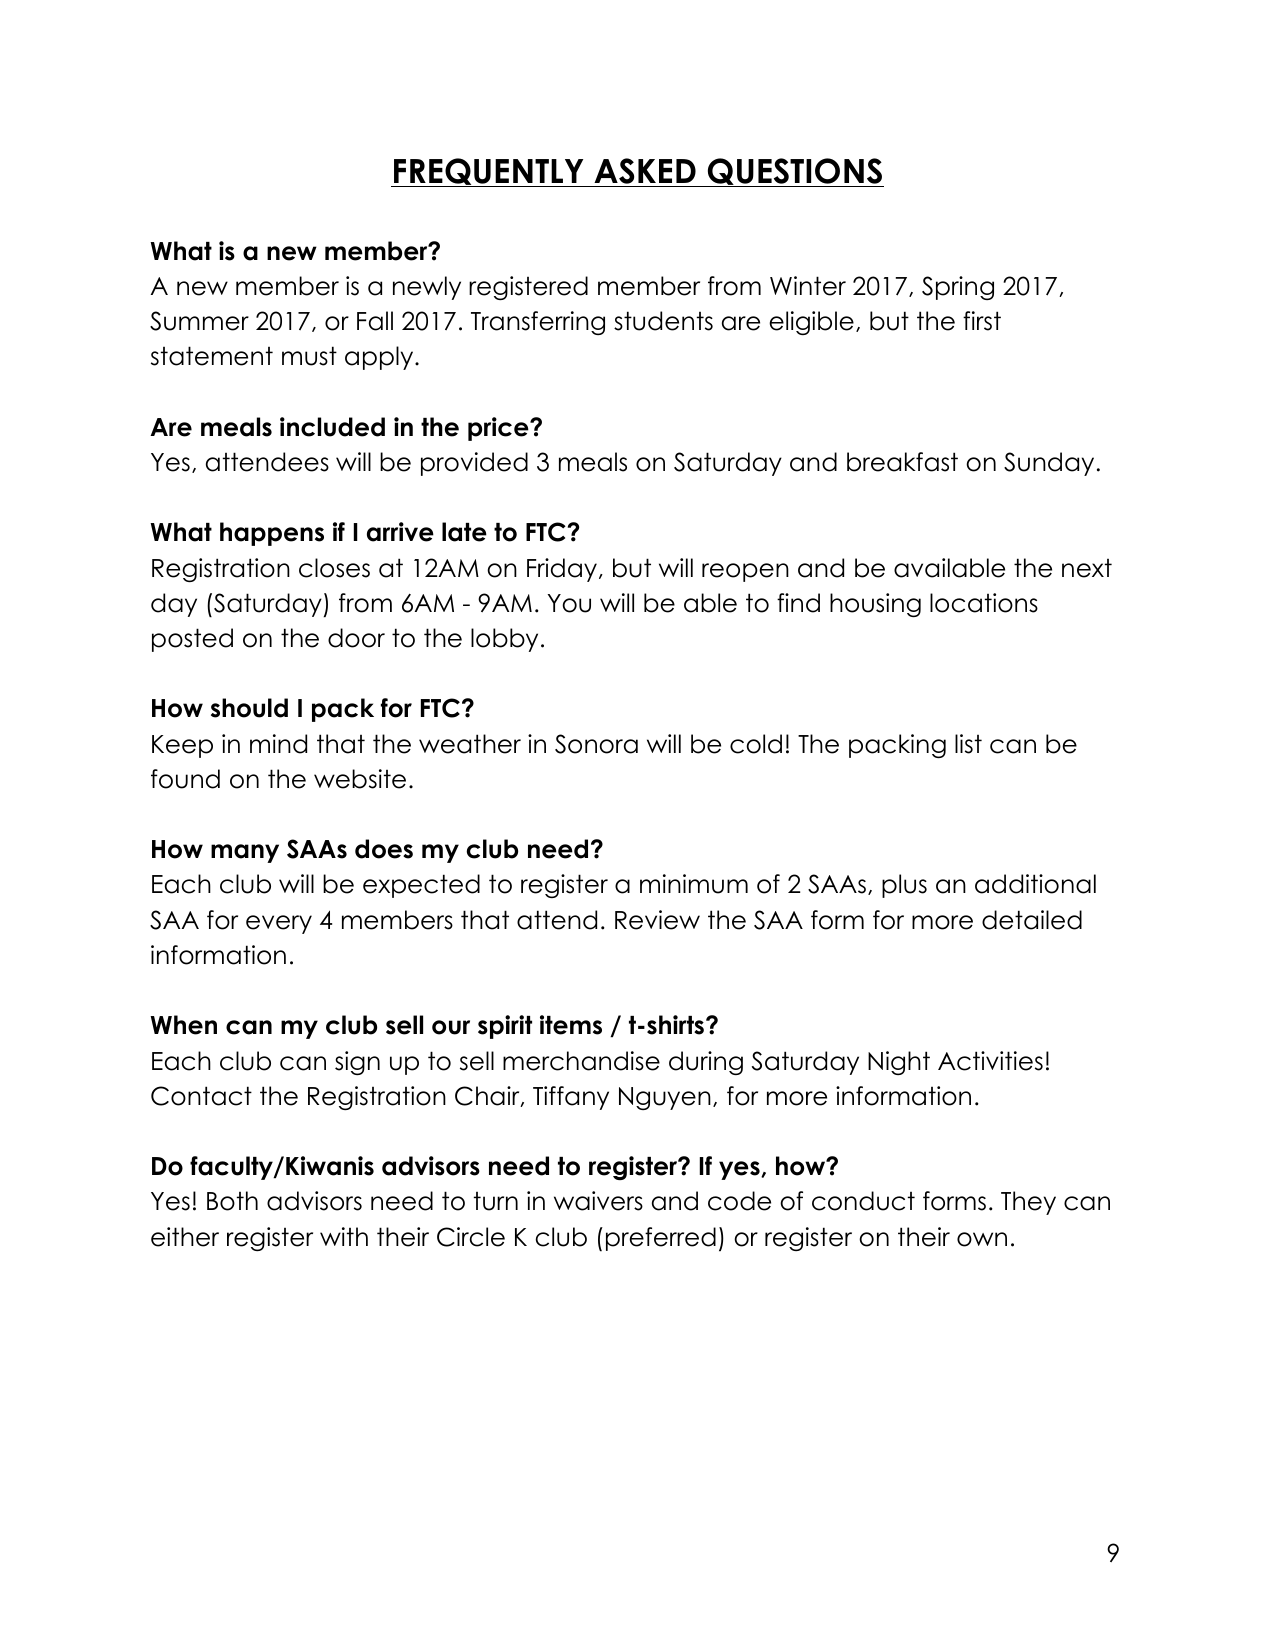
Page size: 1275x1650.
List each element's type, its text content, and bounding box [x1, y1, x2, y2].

text What is a new member? [150, 235, 1125, 266]
text Keep in mind that the weather in Sonora will be cold! The packing list can be found on the website. [150, 728, 1125, 794]
list FREQUENTLY ASKED QUESTIONS [150, 150, 1125, 191]
text How many SAAs does my club need? [150, 833, 1125, 864]
text Registration closes at 12AM on Friday, but will reopen and be available the next day (Saturday) from 6AM - 9AM. You will be able to find housing locations posted on the door to the lobby. [150, 552, 1125, 653]
text Each club will be expected to register a minimum of 2 SAAs, plus an additional SAA for every 4 members that attend. Review the SAA form for more detailed information. [150, 869, 1125, 970]
text A new member is a newly registered member from Winter 2017, Spring 2017, Summer 2017, or Fall 2017. Transferring students are eligible, but the first statement must apply. [150, 270, 1125, 371]
text Are meals included in the price? [150, 411, 1125, 442]
text How should I pack for FTC? [150, 693, 1125, 723]
text Do faculty/Kiwanis advisors need to register? If yes, how? [150, 1150, 1125, 1181]
text When can my club sell our spirit items / t-shirts? [150, 1009, 1125, 1040]
text What happens if I arrive late to FTC? [150, 517, 1125, 547]
text Yes, attendees will be provided 3 meals on Saturday and breakfast on Sunday. [150, 446, 1125, 477]
text Yes! Both advisors need to turn in waivers and code of conduct forms. They can either register with their Circle K club (preferred) or register on their own. [150, 1186, 1125, 1251]
text Each club can sign up to sell merchandise during Saturday Night Activities! Contact the Registration Chair, Tiffany Nguyen, for more information. [150, 1045, 1125, 1111]
